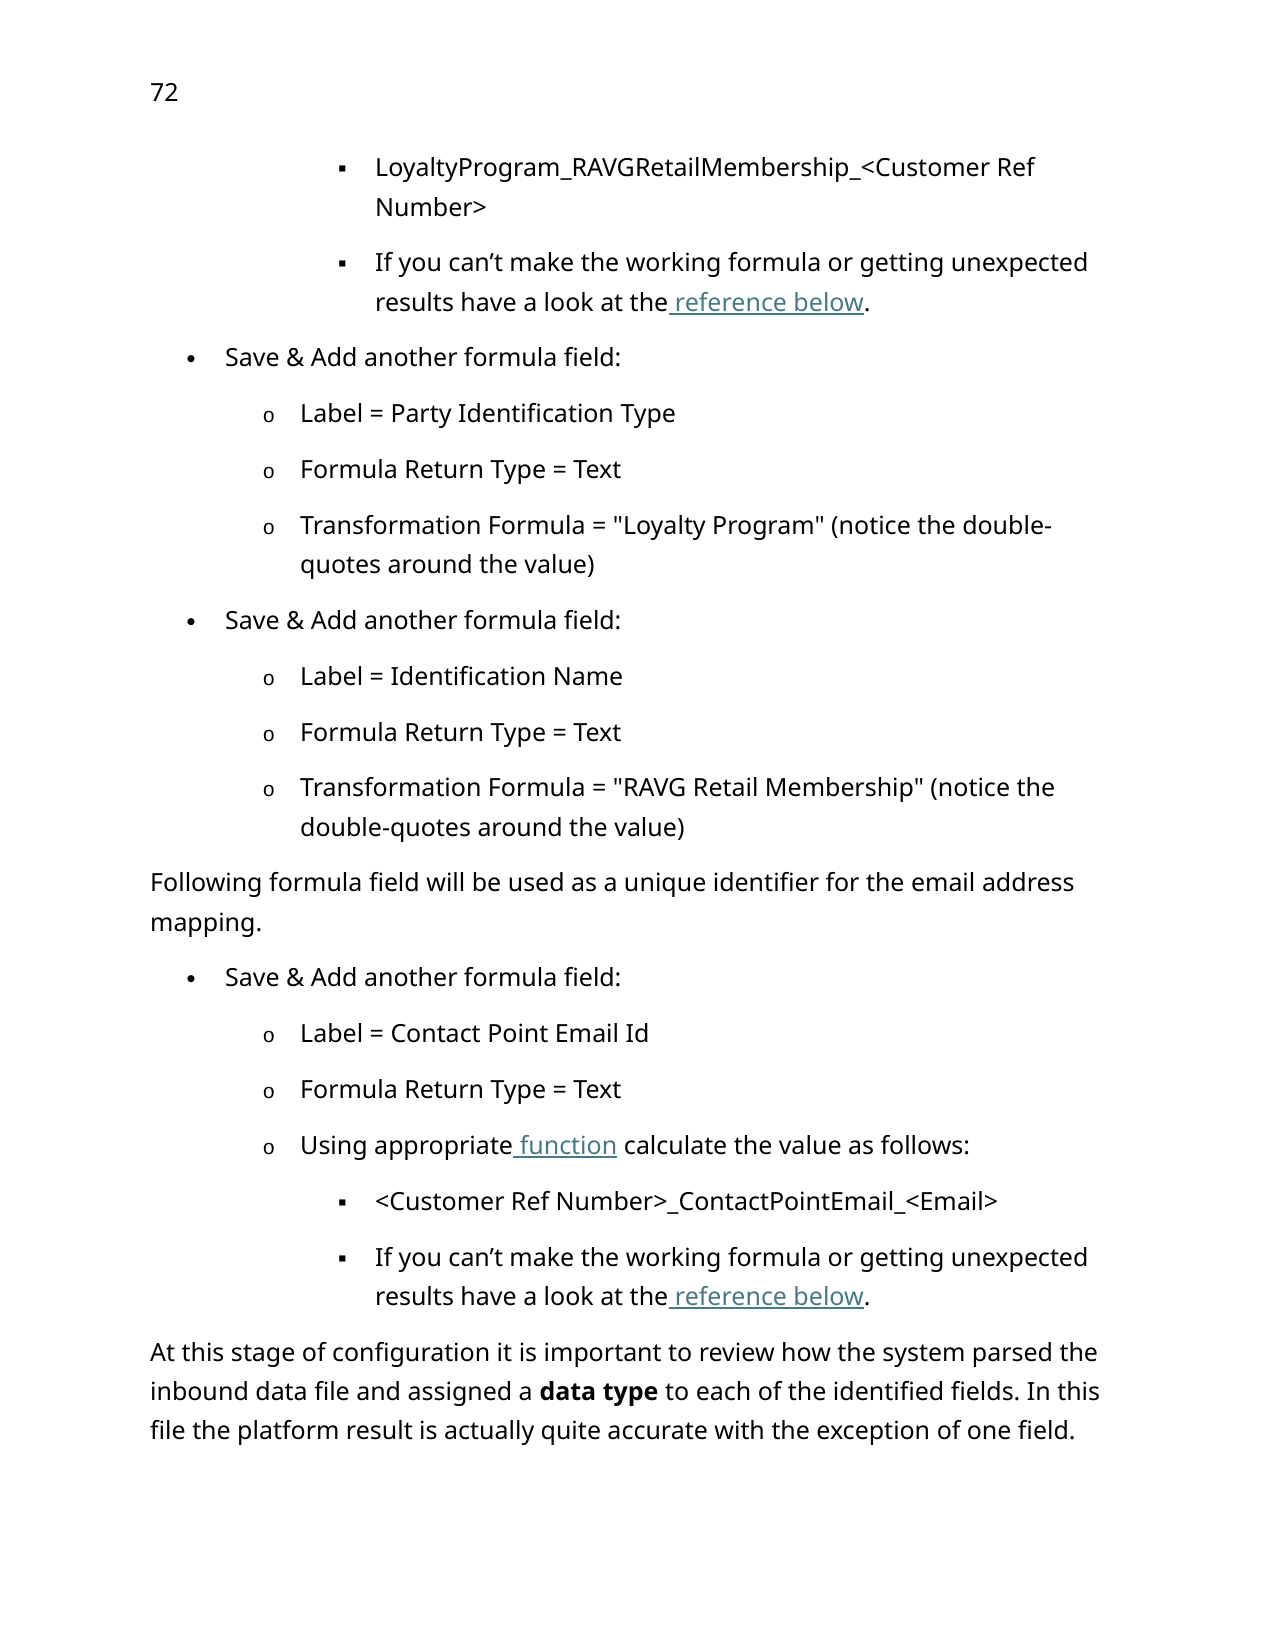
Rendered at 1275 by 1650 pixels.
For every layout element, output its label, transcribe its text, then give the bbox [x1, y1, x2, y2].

list Save & Add another formula field: [187, 340, 1125, 374]
list Save & Add another formula field: [187, 602, 1125, 637]
list <Customer Ref Number>_ContactPointEmail_<Email> [337, 1183, 1125, 1217]
list Save & Add another formula field: [187, 960, 1125, 994]
list Label = Identification Name [262, 658, 1125, 692]
text Following formula field will be used as a unique identifier for the email address mapping. [150, 865, 1125, 938]
list Formula Return Type = Text [262, 714, 1125, 748]
text At this stage of configuration it is important to review how the system parsed the inbound data file and assigned a data type to each of the identified fields. In this file the platform result is actually quite accurate with the exception of one field. [150, 1334, 1125, 1447]
list Label = Contact Point Email Id [262, 1016, 1125, 1050]
list Label = Party Identification Type [262, 396, 1125, 430]
list Formula Return Type = Text [262, 1072, 1125, 1106]
list Transformation Formula = "RAVG Retail Membership" (notice the double-quotes around the value) [262, 770, 1125, 843]
list LoyaltyProgram_RAVGRetailMembership_<Customer Ref Number> [337, 150, 1125, 223]
list Formula Return Type = Text [262, 452, 1125, 486]
list Using appropriate function calculate the value as follows: [262, 1127, 1125, 1162]
list If you can’t make the working formula or getting unexpected results have a look at the reference below. [337, 245, 1125, 318]
list If you can’t make the working formula or getting unexpected results have a look at the reference below. [337, 1239, 1125, 1312]
list Transformation Formula = "Loyalty Program" (notice the double-quotes around the value) [262, 507, 1125, 581]
